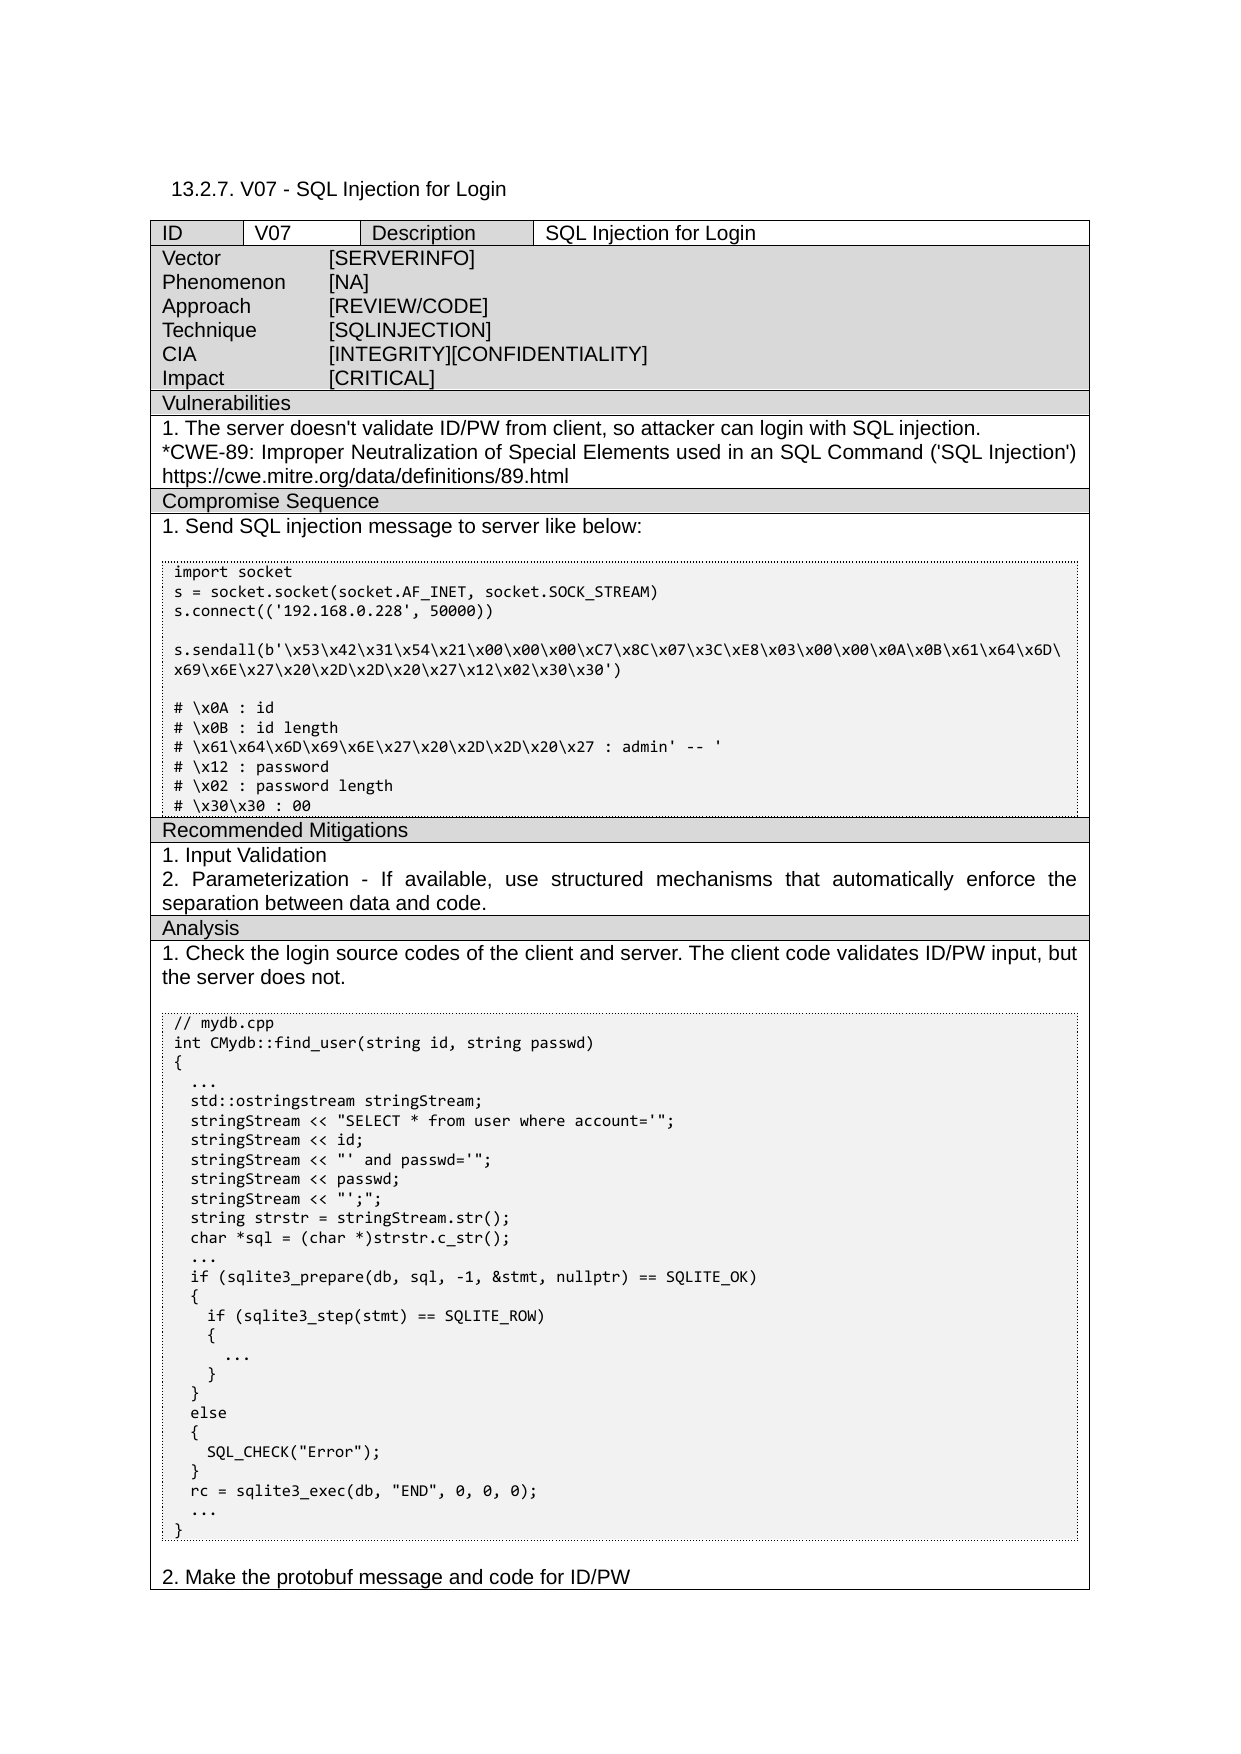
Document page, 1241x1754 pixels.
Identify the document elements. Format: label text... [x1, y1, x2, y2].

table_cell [151, 941, 1089, 1588]
subtitle 13.2.7. V07 - SQL Injection for Login [171, 177, 1069, 201]
table_header Description [361, 221, 533, 245]
table_cell Vulnerabilities [151, 391, 1089, 414]
table_header ID [151, 221, 243, 245]
table_cell 1. The server doesn't validate ID/PW from client, so attacker can login with SQL injection. *CWE-89: Improper Neutralization of Special Elements used in an SQL Command ('SQL Injection') https://cwe.mitre.org/data/definitions/89.html [151, 416, 1089, 487]
table_cell 1. Send SQL injection message to server like below: [151, 514, 1089, 817]
table_cell 1. Input Validation 2. Parameterization - If available, use structured mechanisms that automatically enforce the separation between data and code. [151, 843, 1089, 915]
table_cell Vector [SERVERINFO] Phenomenon [NA] Approach [REVIEW/CODE] Technique [SQLINJECTION] CIA [INTEGRITY][CONFIDENTIALITY] Impact [CRITICAL] [151, 246, 1089, 389]
table_header V07 [244, 221, 360, 245]
table_cell Compromise Sequence [151, 489, 1089, 512]
table_cell Recommended Mitigations [151, 818, 1089, 842]
table_header SQL Injection for Login [534, 221, 1089, 245]
table_cell Analysis [151, 916, 1089, 940]
